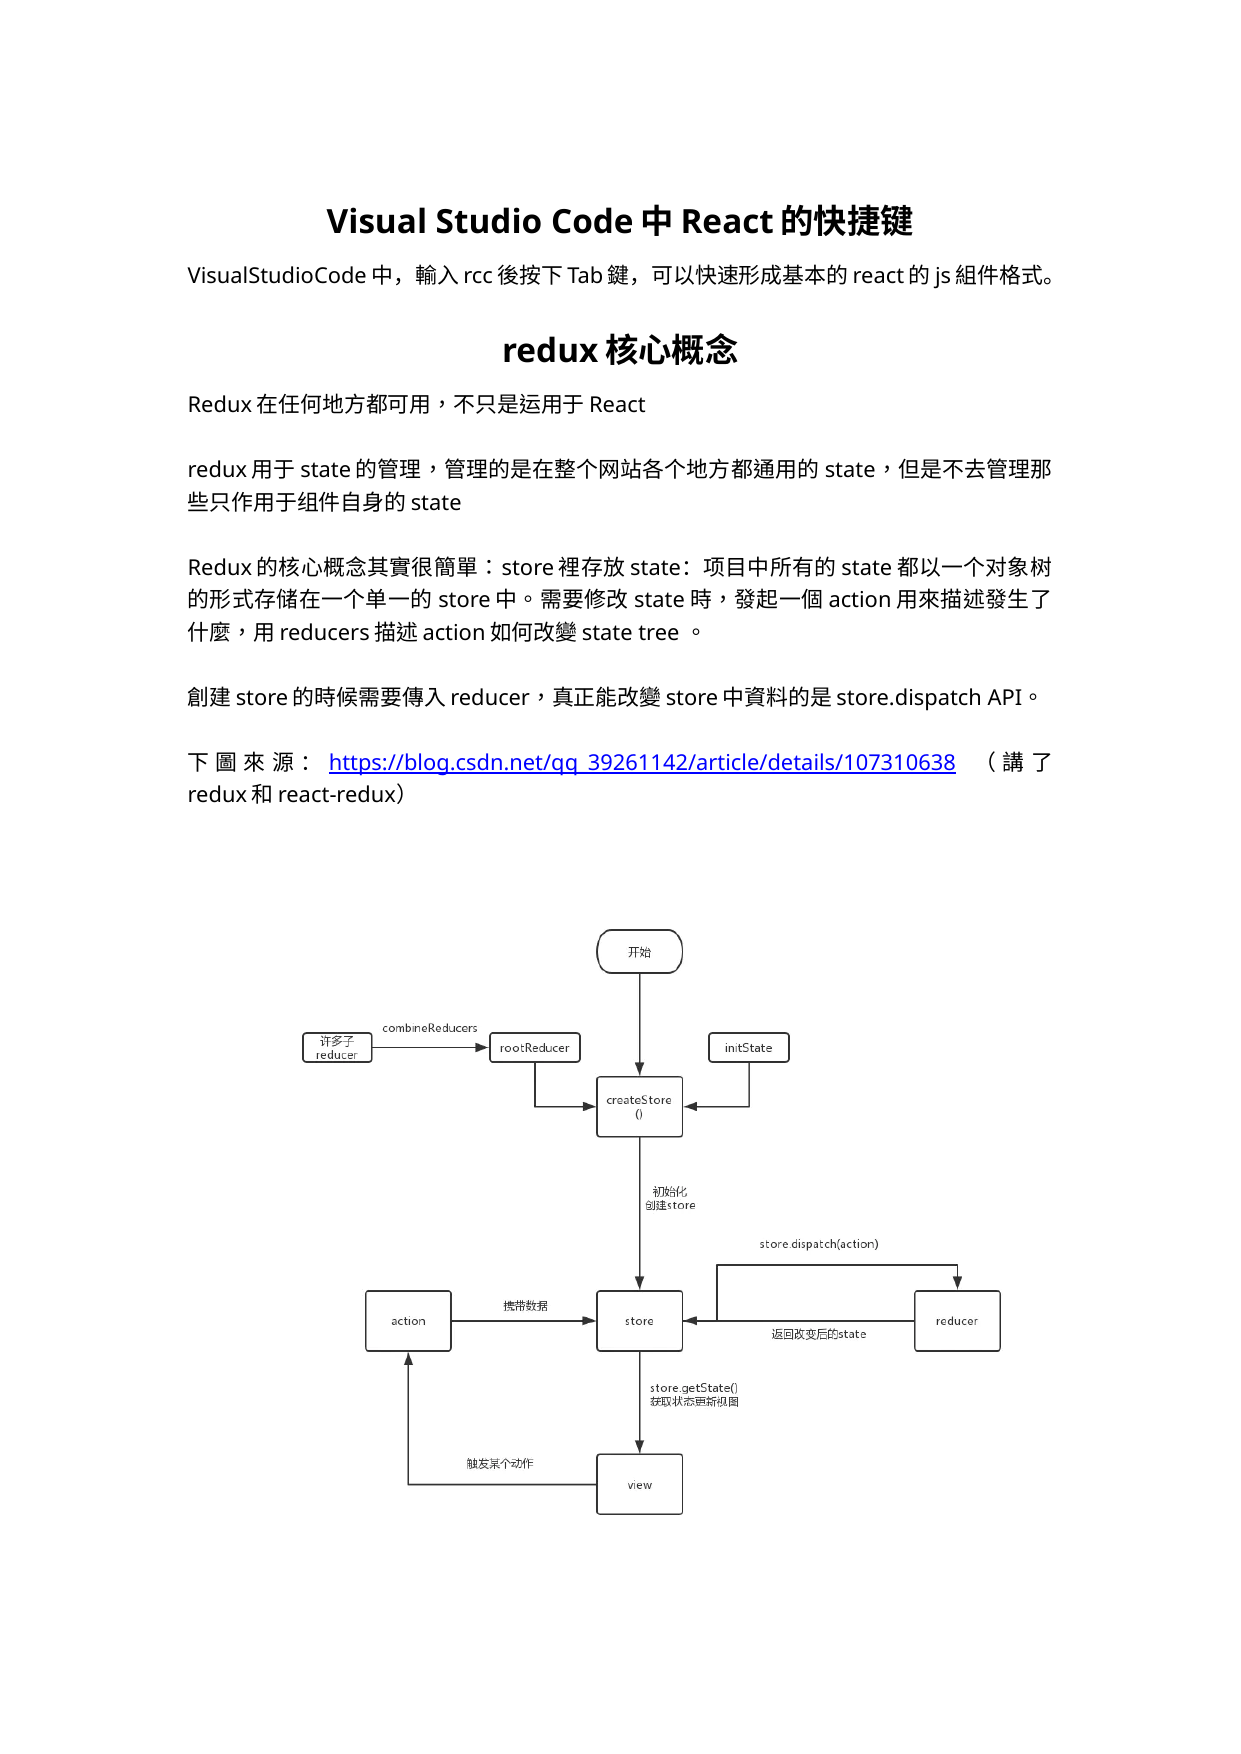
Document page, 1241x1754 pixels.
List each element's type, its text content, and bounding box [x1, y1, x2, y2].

text redux用于state的管理，管理的是在整个网站各个地方都通用的state，但是不去管理那些只作用于组件自身的state [187, 452, 1053, 517]
text VisualStudioCode中，輸入rcc後按下Tab鍵，可以快速形成基本的react的js組件格式。 [187, 258, 1053, 291]
picture [187, 809, 1053, 1567]
title redux核心概念 [187, 316, 1053, 381]
text Redux在任何地方都可用，不只是运用于React [187, 387, 1053, 419]
title Visual Studio Code中React的快捷键 [187, 187, 1053, 252]
text 下圖來源：https://blog.csdn.net/qq_39261142/article/details/107310638 （講了redux和react-redux） [187, 744, 1053, 809]
text Redux的核心概念其實很簡單：store裡存放state：项目中所有的state都以一个对象树的形式存储在一个单一的store中。需要修改state時，發起一個action用來描述發生了什麼，用reducers描述action如何改變state tree 。 [187, 549, 1053, 647]
text 創建store的時候需要傳入reducer，真正能改變store中資料的是store.dispatch API。 [187, 679, 1053, 712]
